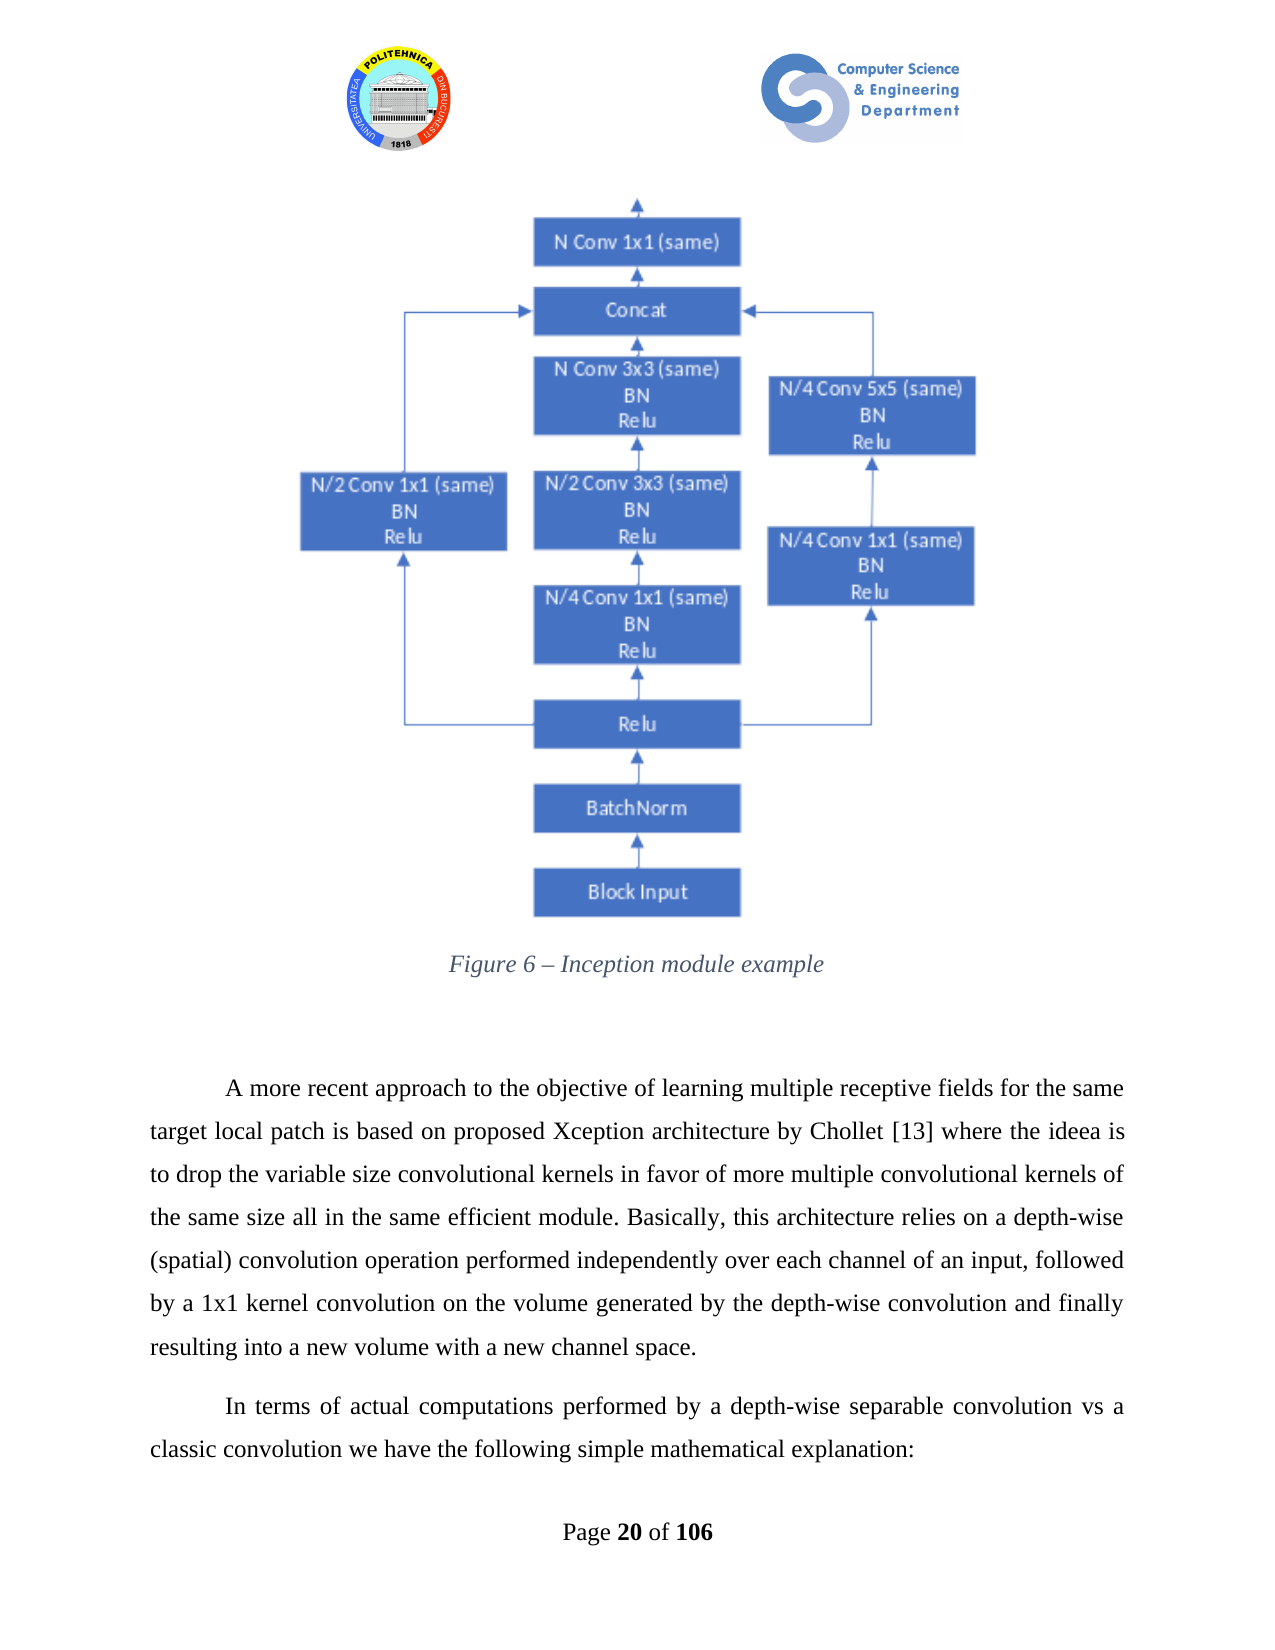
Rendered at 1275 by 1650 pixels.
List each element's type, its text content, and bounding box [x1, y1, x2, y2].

text Figure 6 – Inception module example [150, 949, 1125, 978]
text A more recent approach to the objective of learning multiple receptive fields for the same target local patch is based on proposed Xception architecture by Chollet where the ideea is to drop the variable size convolutional kernels in favor of more multiple convolutional kernels of the same size all in the same efficient module. Basically, this architecture relies on a depth-wise (spatial) convolution operation performed independently over each channel of an input, followed by a 1x1 kernel convolution on the volume generated by the depth-wise convolution and finally resulting into a new volume with a new channel space. [150, 1073, 1125, 1360]
picture [760, 53, 963, 144]
text In terms of actual computations performed by a depth-wise separable convolution vs a classic convolution we have the following simple mathematical explanation: [150, 1391, 1125, 1463]
picture [346, 46, 451, 151]
